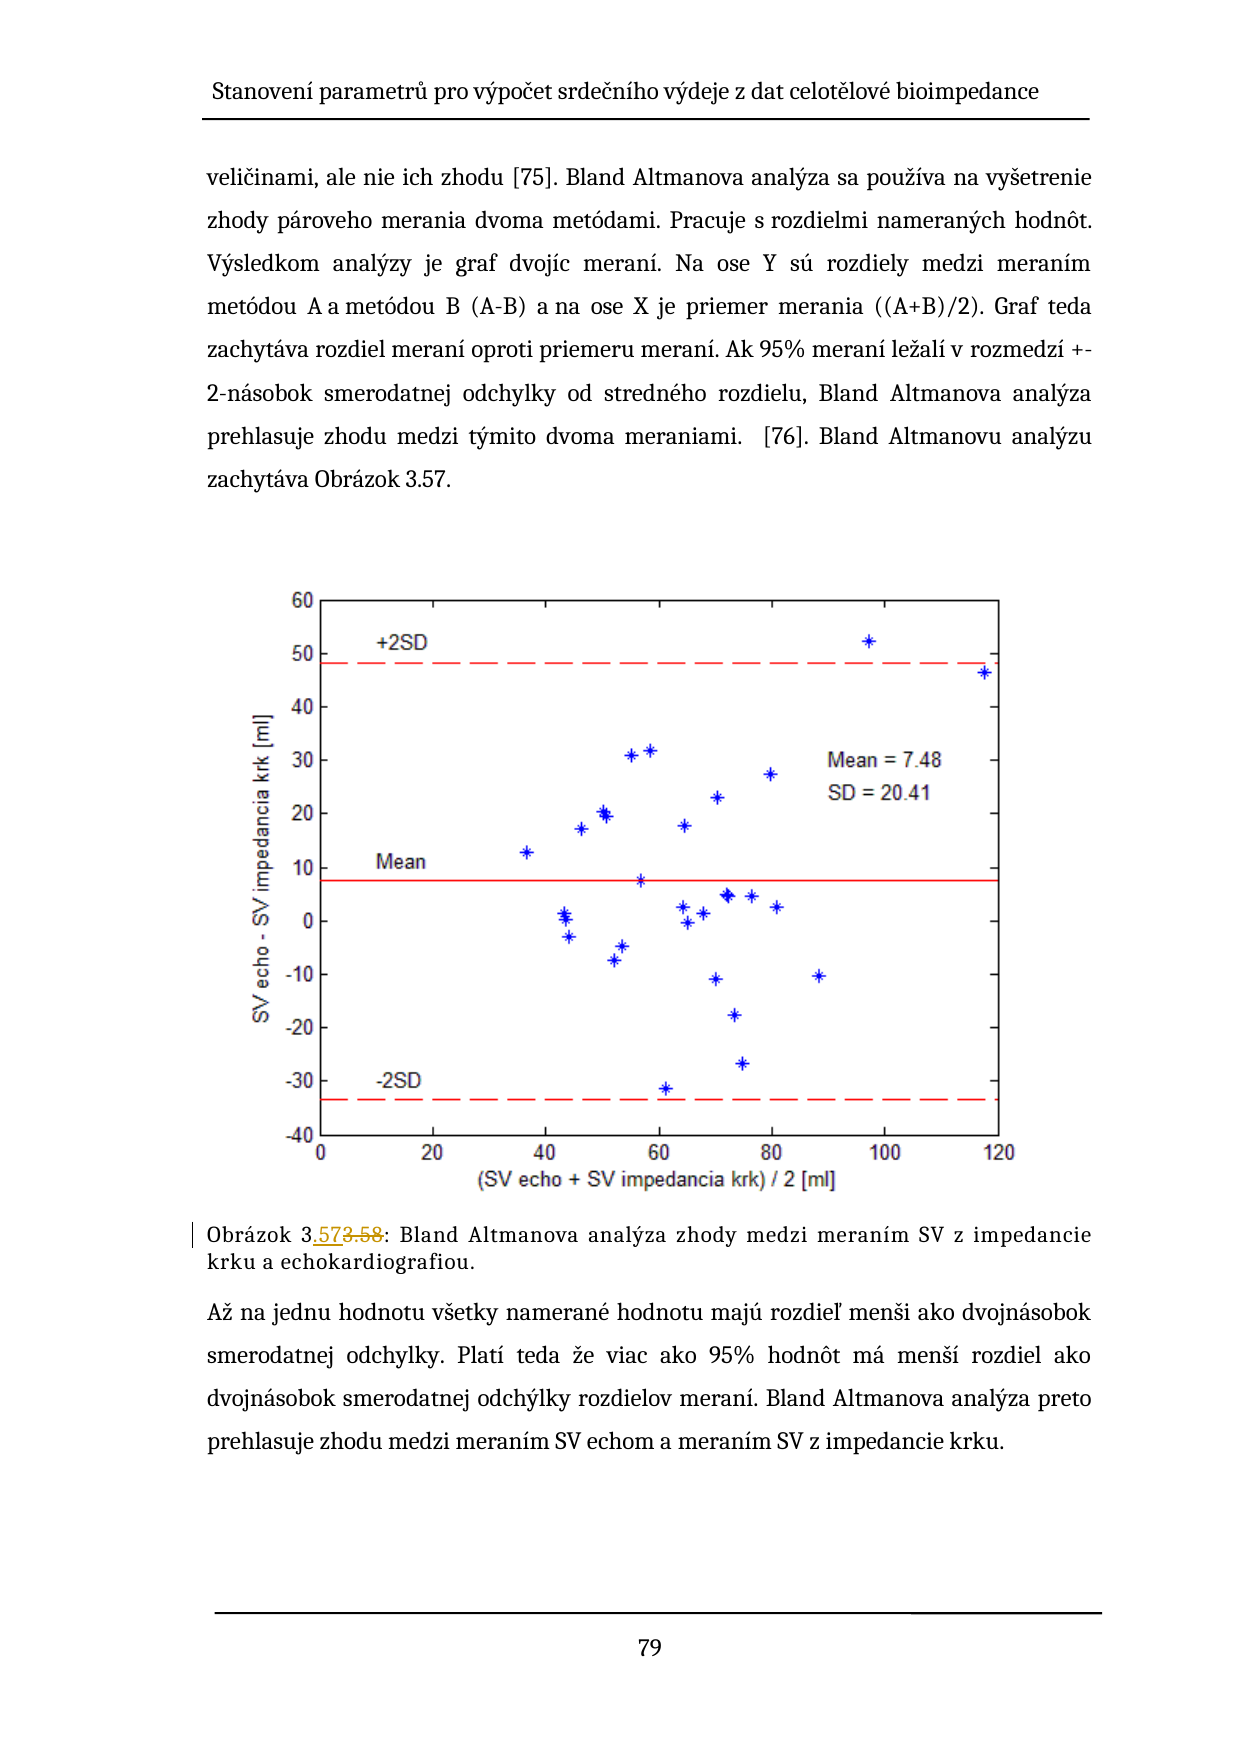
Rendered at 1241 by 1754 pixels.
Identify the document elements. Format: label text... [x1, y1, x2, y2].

picture [206, 550, 1081, 1207]
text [207, 163, 1092, 493]
text Až na jednu hodnotu všetky namerané hodnotu majú rozdieľ menši ako dvojnásobok smerodatnej odchylky. Platí teda že viac ako 95% hodnôt má menší rozdiel ako dvojnásobok smerodatnej odchýlky rozdielov meraní. Bland Altmanova analýza preto prehlasuje zhodu medzi meraním SV echom a meraním SV z impedancie krku. [207, 1298, 1092, 1456]
text Obrázok 3: Bland Altmanova analýza zhody medzi meraním SV z impedancie krku a echokardiografiou. [207, 1222, 1092, 1276]
